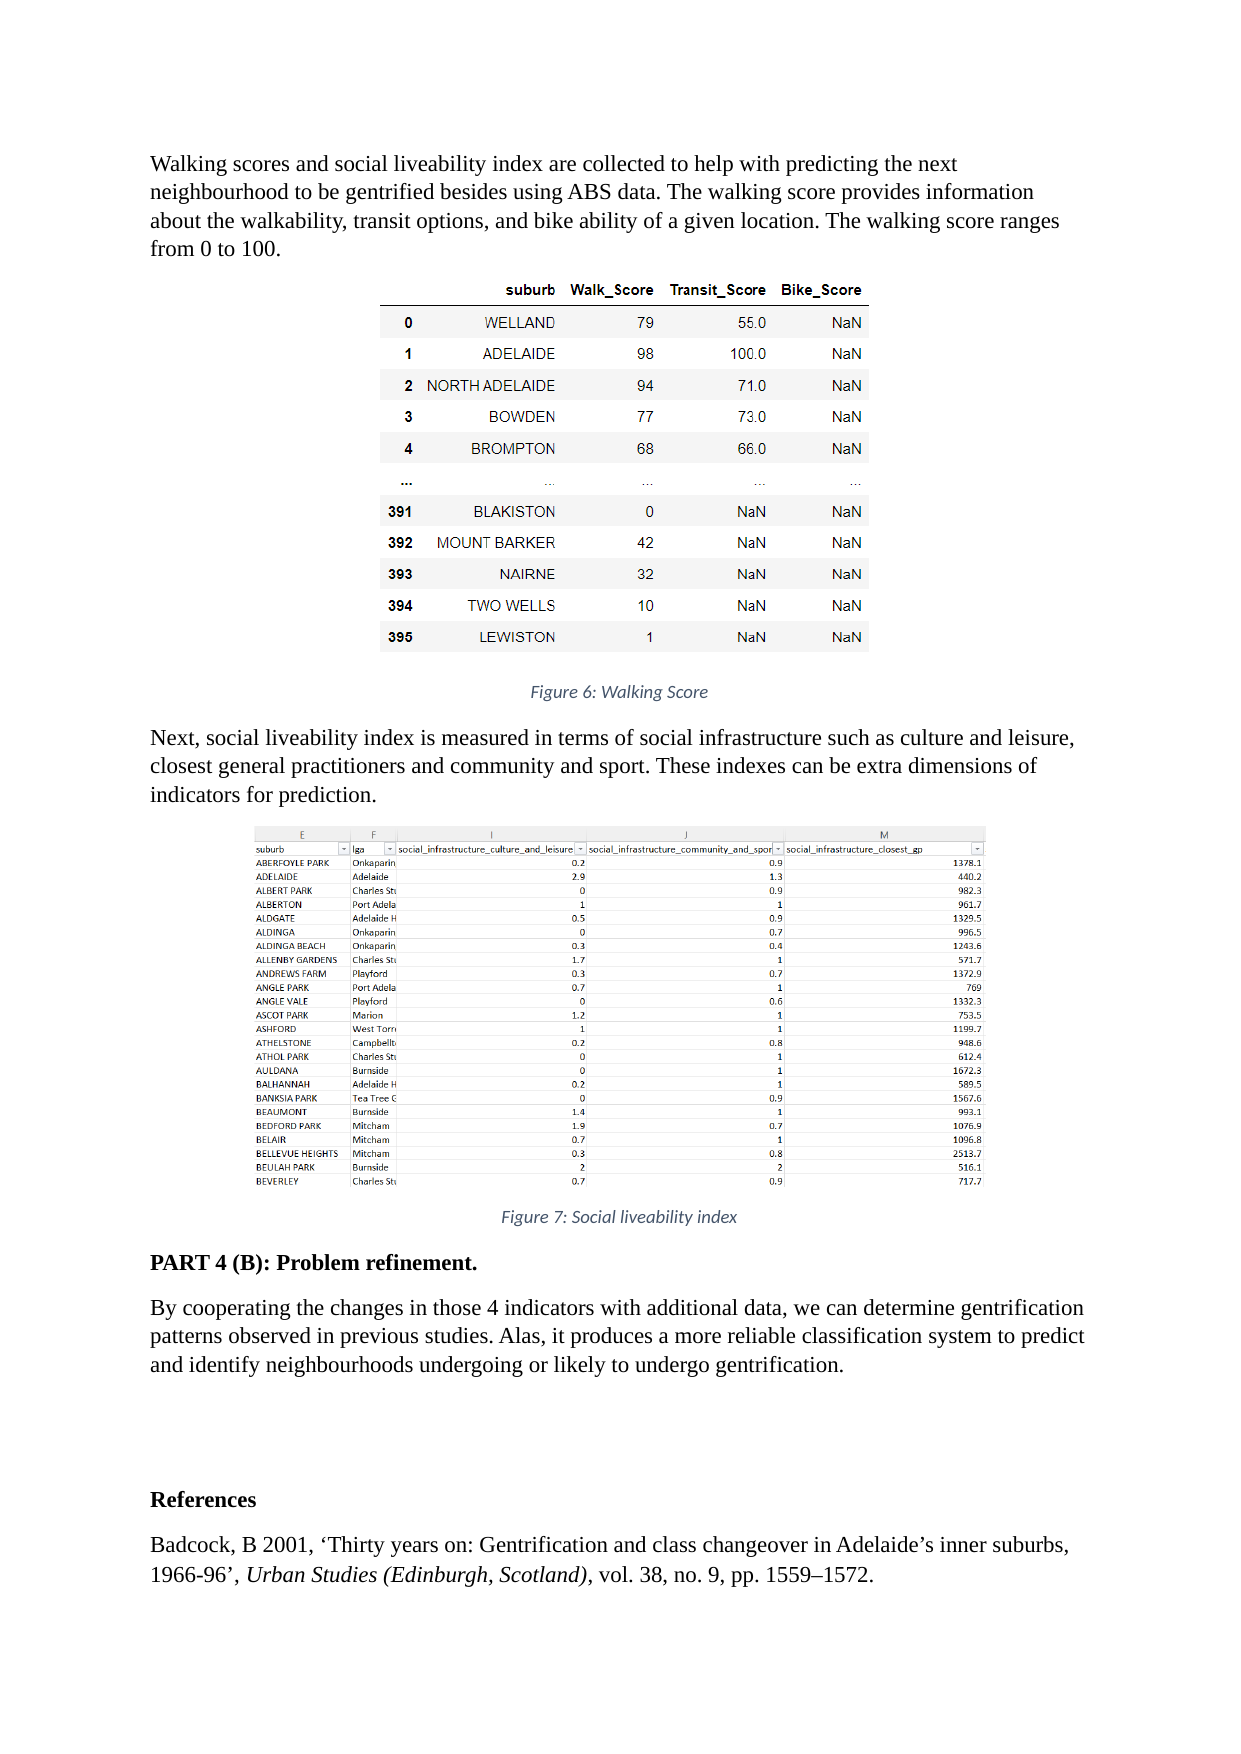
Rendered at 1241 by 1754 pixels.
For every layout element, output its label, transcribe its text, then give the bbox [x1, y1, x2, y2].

picture [355, 280, 886, 662]
text References [150, 1486, 1090, 1513]
text Figure 7: Social liveability index [150, 1205, 1090, 1228]
text Badcock, B 2001, ‘Thirty years on: Gentrification and class changeover in Adelaide’s inner suburbs, 1966-96’, Urban Studies (Edinburgh, Scotland), vol. 38, no. 9, pp. 1559–1572. [150, 1531, 1090, 1588]
text Walking scores and social liveability index are collected to help with predicting the next neighbourhood to be gentrified besides using ABS data. The walking score provides information about the walkability, transit options, and bike ability of a given location. The walking score ranges from 0 to 100. [150, 150, 1090, 262]
text Next, social liveability index is measured in terms of social infrastructure such as culture and leisure, closest general practitioners and community and sport. These indexes can be extra dimensions of indicators for prediction. [150, 724, 1090, 807]
text Figure 6: Walking Score [150, 680, 1090, 703]
picture [254, 826, 986, 1187]
text By cooperating the changes in those 4 indicators with additional data, we can determine gentrification patterns observed in previous studies. Alas, it produces a more reliable classification system to predict and identify neighbourhoods undergoing or likely to undergo gentrification. [150, 1294, 1090, 1377]
text PART 4 (B): Problem refinement. [150, 1249, 1090, 1275]
